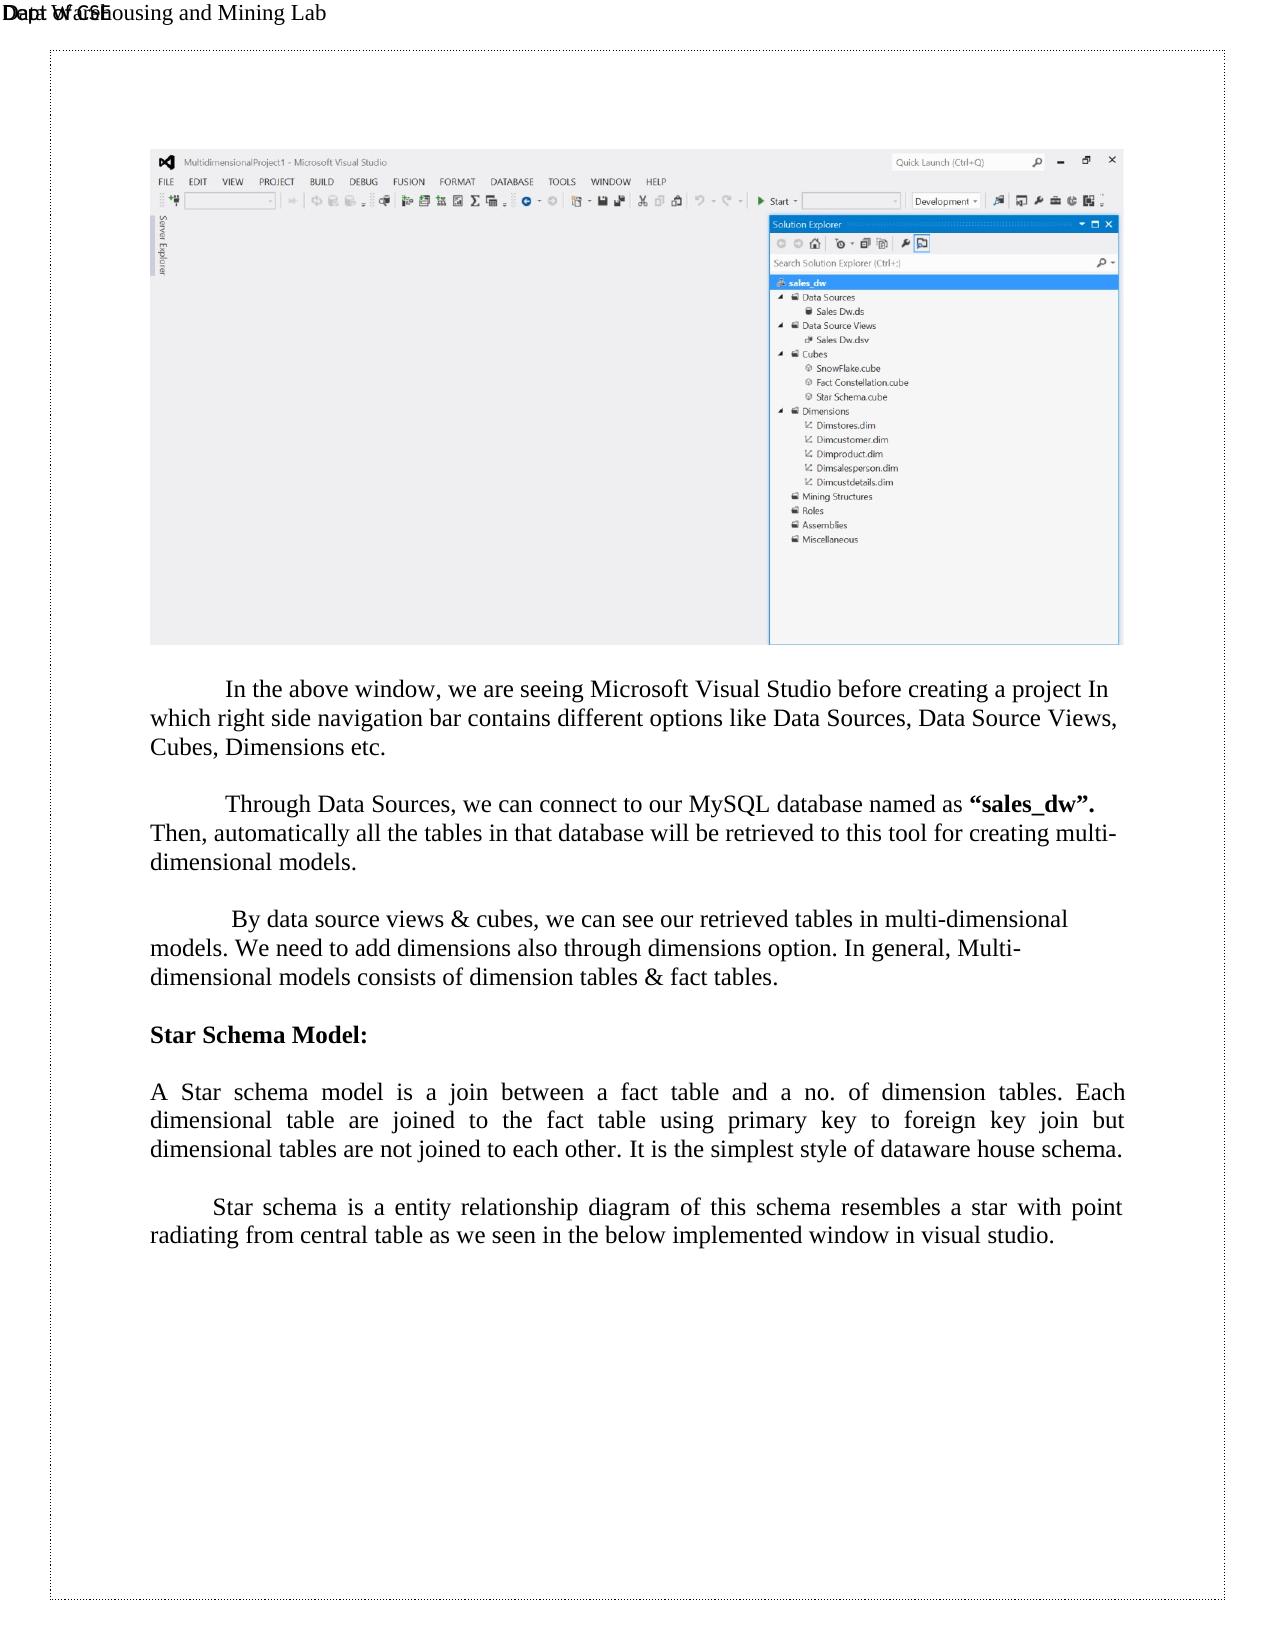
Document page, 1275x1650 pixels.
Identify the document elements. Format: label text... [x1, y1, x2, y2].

text In the above window, we are seeing Microsoft Visual Studio before creating a project In which right side navigation bar contains different options like Data Sources, Data Source Views, Cubes, Dimensions etc. [150, 674, 1118, 760]
text Star schema is a entity relationship diagram of this schema resembles a star with point radiating from central table as we seen in the below implemented window in visual studio. [150, 1192, 1177, 1249]
text A Star schema model is a join between a fact table and a no. of dimension tables. Each dimensional table are joined to the fact table using primary key to foreign key join but dimensional tables are not joined to each other. It is the simplest style of dataware house schema. [150, 1077, 1125, 1163]
text By data source views & cubes, we can see our retrieved tables in multi-dimensional models. We need to add dimensions also through dimensions option. In general, Multi- dimensional models consists of dimension tables & fact tables. [150, 904, 1071, 991]
subtitle Star Schema Model: [150, 1020, 1177, 1048]
text Then, automatically all the tables in that database will be retrieved to this tool for creating multi- dimensional models. [150, 818, 1117, 875]
picture [150, 149, 1124, 645]
text Through Data Sources, we can connect to our MySQL database named as “sales_dw”. [225, 789, 1177, 818]
